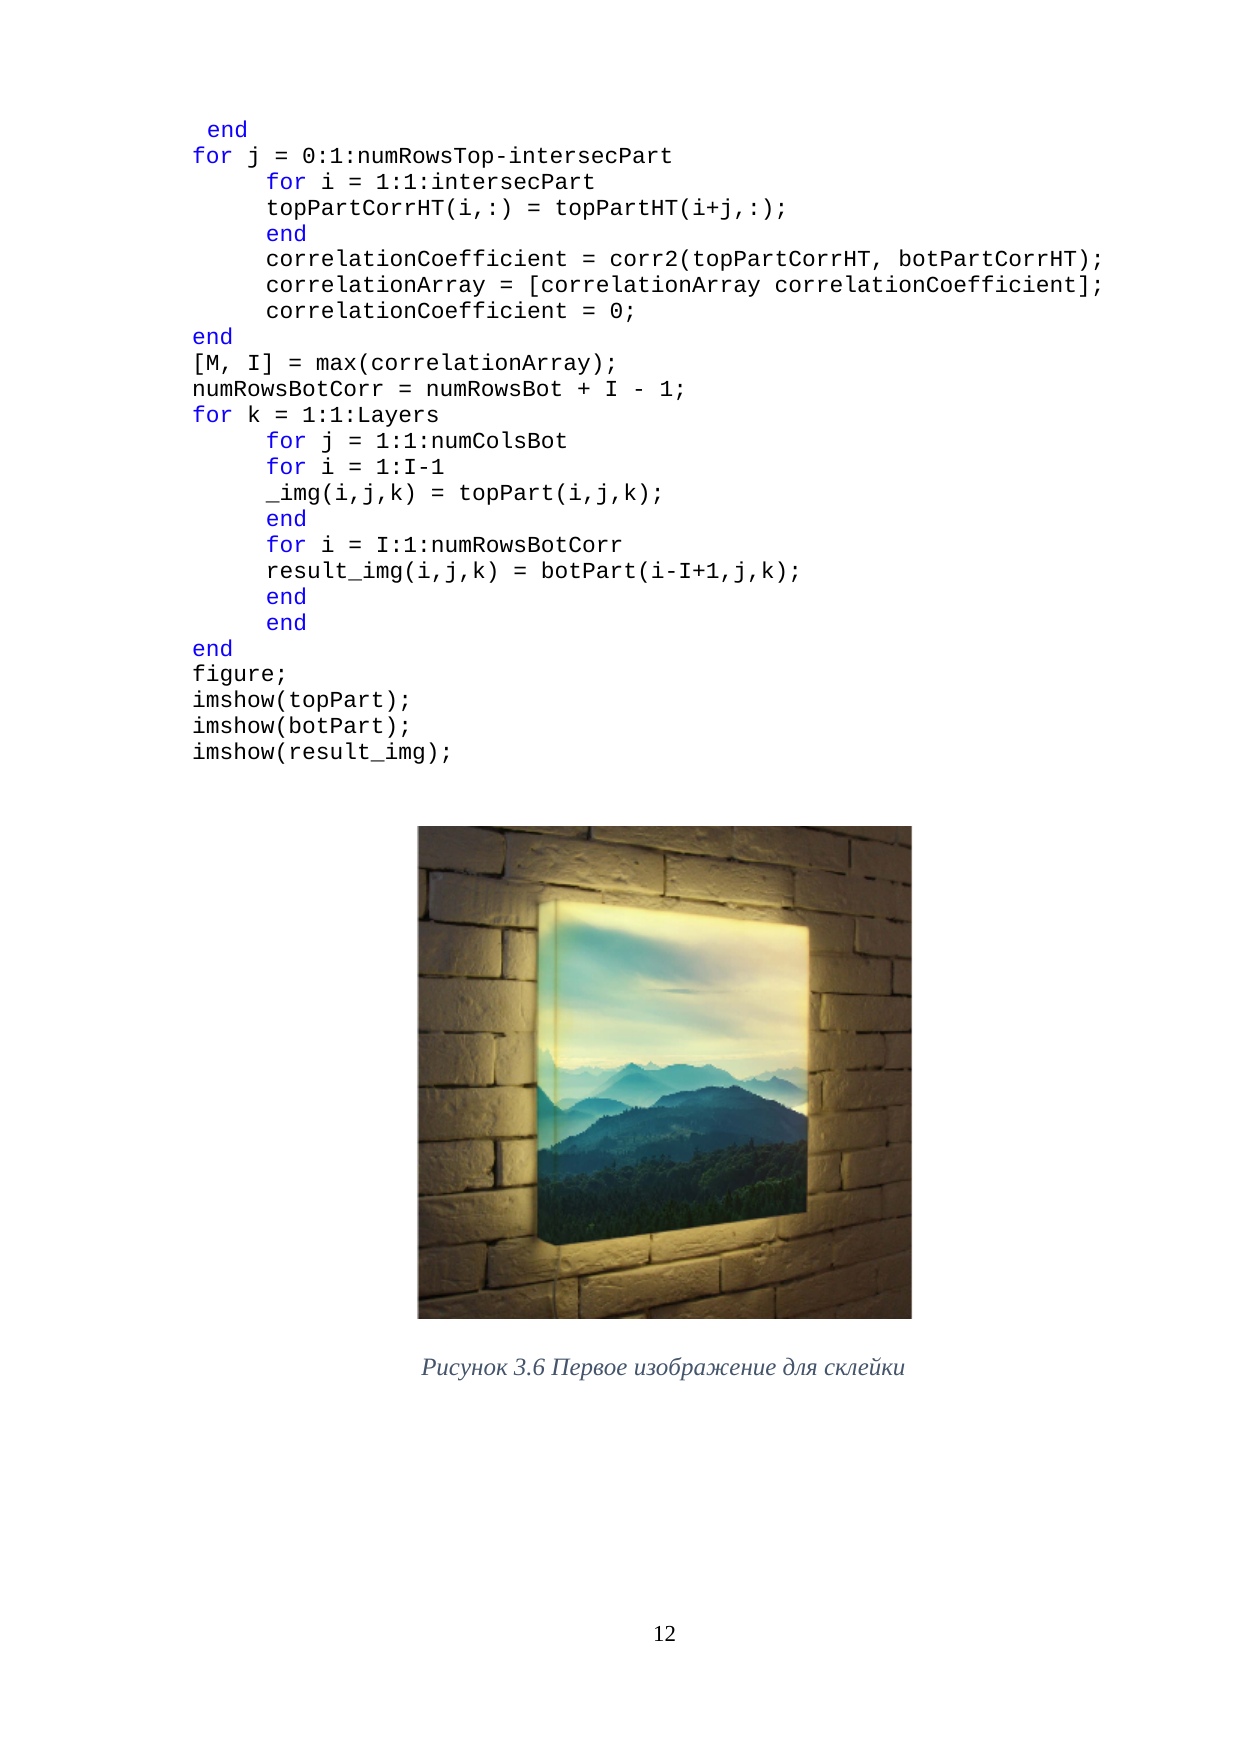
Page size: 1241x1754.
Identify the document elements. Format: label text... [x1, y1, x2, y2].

text result_img(i,j,k) = botPart(i-I+1,j,k); [192, 559, 1152, 585]
text correlationCoefficient = corr2(topPartCorrHT, botPartCorrHT); [192, 248, 1152, 274]
text correlationArray = [correlationArray correlationCoefficient]; [192, 274, 1152, 300]
text figure; [192, 663, 1152, 689]
text numRowsBotCorr = numRowsBot + I - 1; [192, 377, 1152, 403]
text for k = 1:1:Layers [192, 403, 1152, 429]
text for i = 1:I-1 [192, 455, 1152, 481]
text for i = 1:1:intersecPart [192, 170, 1152, 196]
text for j = 1:1:numColsBot [192, 429, 1152, 455]
text imshow(botPart); [192, 715, 1152, 741]
text end [192, 118, 1152, 144]
text for j = 0:1:numRowsTop-intersecPart [192, 144, 1152, 170]
text topPartCorrHT(i,:) = topPartHT(i+j,:); [192, 196, 1152, 222]
text end [192, 611, 1152, 637]
picture [416, 826, 913, 1319]
text [M, I] = max(correlationArray); [192, 352, 1152, 377]
text end [192, 637, 1152, 663]
text correlationCoefficient = 0; [192, 300, 1152, 326]
text _img(i,j,k) = topPart(i,j,k); [192, 481, 1152, 507]
text end [192, 585, 1152, 611]
text end [192, 507, 1152, 533]
text for i = I:1:numRowsBotCorr [192, 533, 1152, 559]
text end [192, 222, 1152, 248]
text imshow(result_img); [192, 741, 1152, 767]
text Рисунок 3.6 Первое изображение для склейки [177, 1352, 1152, 1381]
text end [192, 326, 1152, 352]
text imshow(topPart); [192, 689, 1152, 715]
